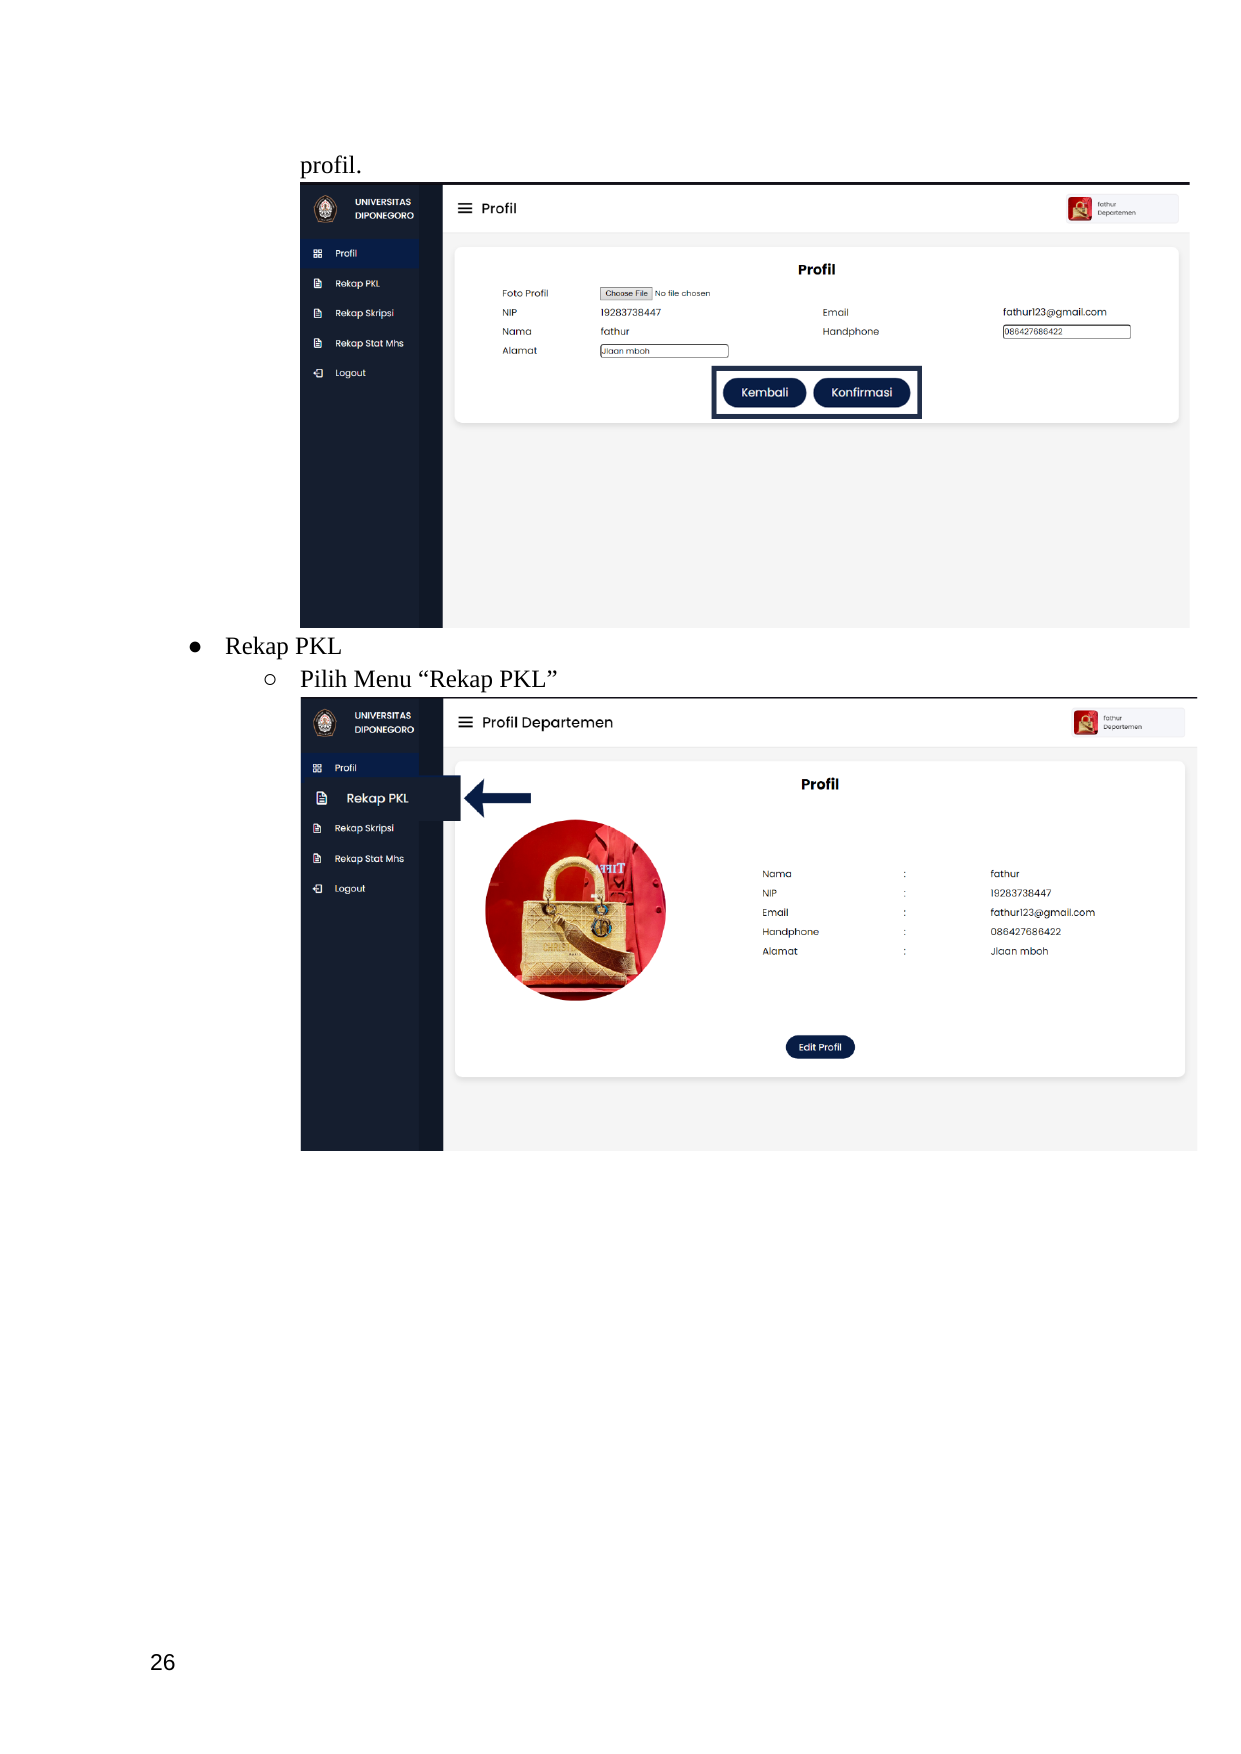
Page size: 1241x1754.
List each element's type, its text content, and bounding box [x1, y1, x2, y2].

picture [300, 182, 1190, 628]
picture [300, 697, 1198, 1151]
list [262, 150, 1090, 627]
list Rekap PKL [187, 631, 1090, 660]
